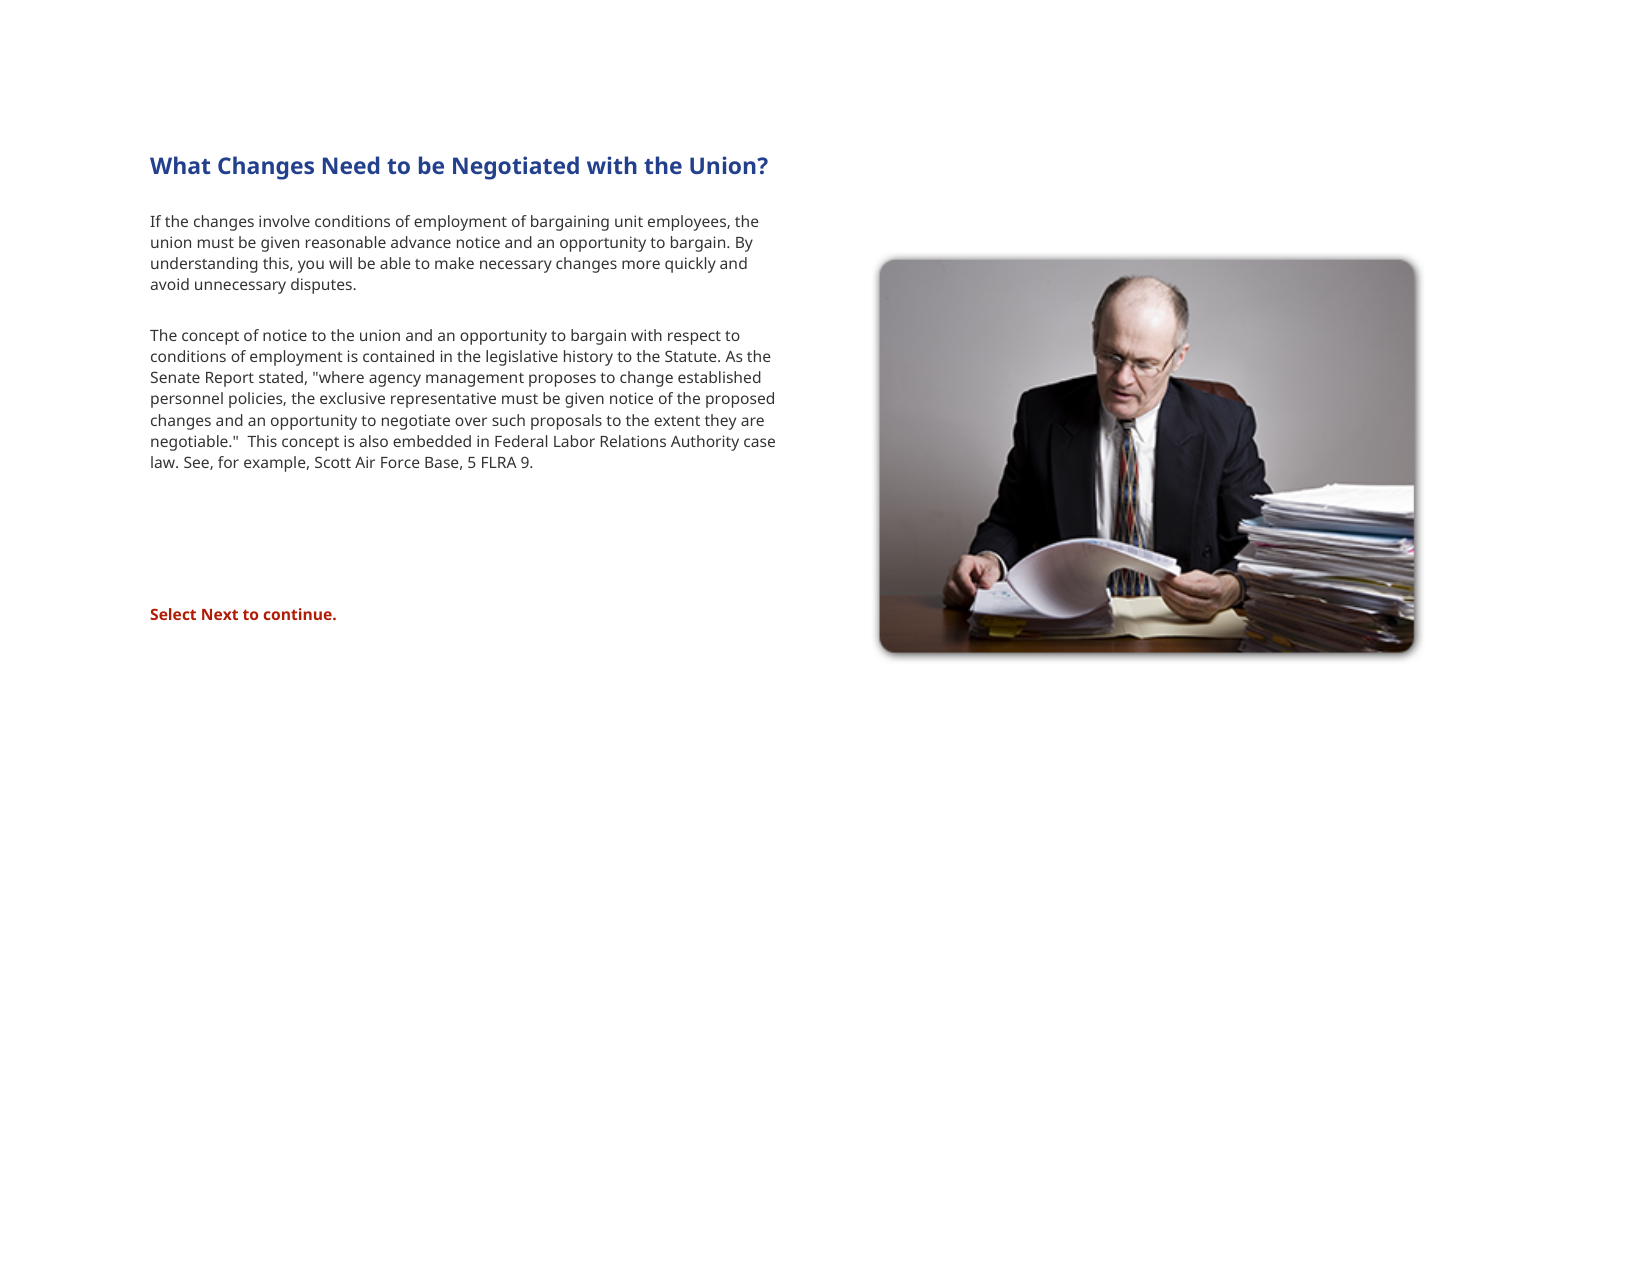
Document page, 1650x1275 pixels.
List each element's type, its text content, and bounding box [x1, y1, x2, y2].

text If the changes involve conditions of employment of bargaining unit employees, the union must be given reasonable advance notice and an opportunity to bargain. By understanding this, you will be able to make necessary changes more quickly and avoid unnecessary disputes. [150, 210, 797, 295]
text Select Next to continue. [150, 603, 797, 624]
picture [797, 188, 1497, 714]
text What Changes Need to be Negotiated with the Union? [150, 150, 1500, 181]
text The concept of notice to the union and an opportunity to bargain with respect to conditions of employment is contained in the legislative history to the Statute. As the Senate Report stated, "where agency management proposes to change established personnel policies, the exclusive representative must be given notice of the proposed changes and an opportunity to negotiate over such proposals to the extent they are negotiable." This concept is also embedded in Federal Labor Relations Authority case law. See, for example, Scott Air Force Base, 5 FLRA 9. [150, 324, 797, 473]
